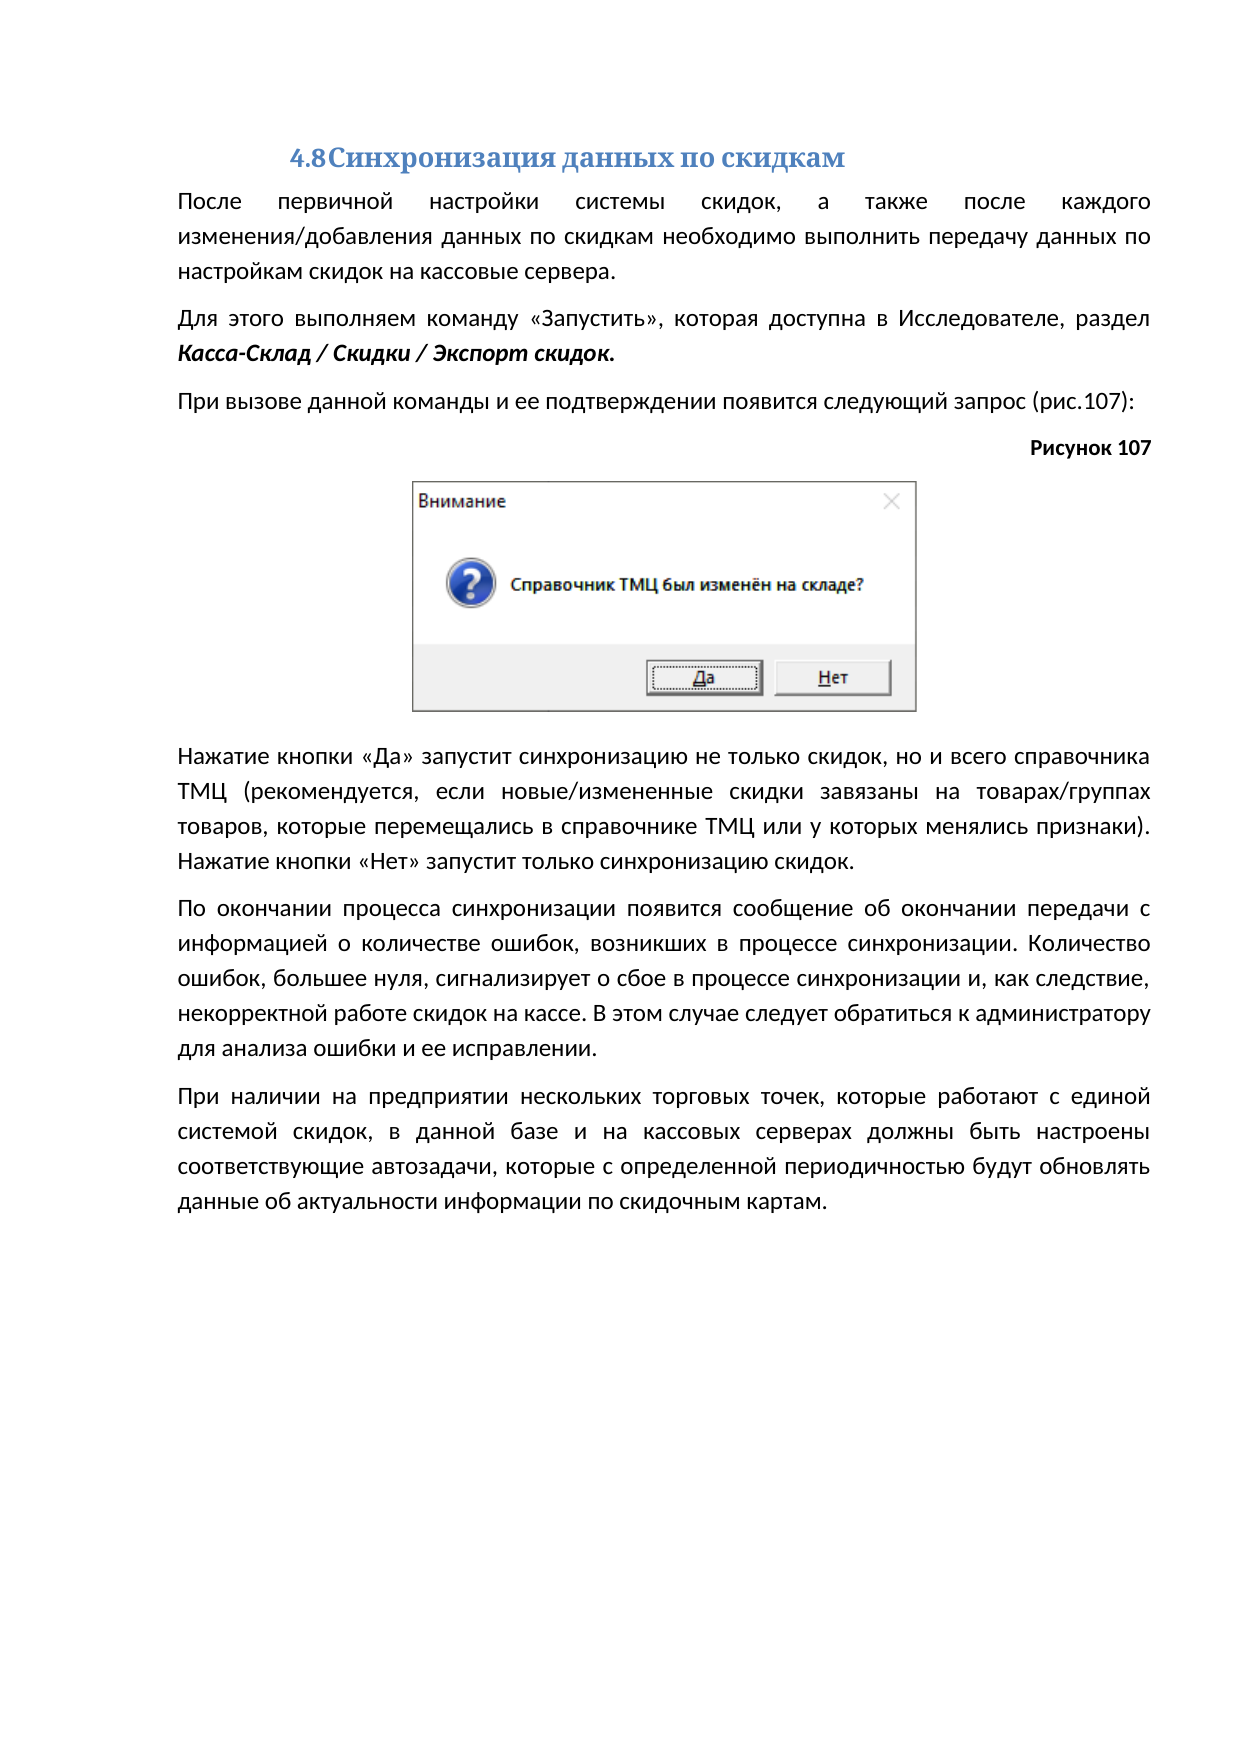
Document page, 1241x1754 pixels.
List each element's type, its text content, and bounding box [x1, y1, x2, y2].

text При наличии на предприятии нескольких торговых точек, которые работают с единой системой скидок, в данной базе и на кассовых серверах должны быть настроены соответствующие автозадачи, которые с определенной периодичностью будут обновлять данные об актуальности информации по скидочным картам. [177, 1080, 1152, 1215]
text При вызове данной команды и ее подтверждении появится следующий запрос (рис.107): [177, 385, 1152, 416]
picture [412, 481, 917, 712]
text По окончании процесса синхронизации появится сообщение об окончании передачи с информацией о количестве ошибок, возникших в процессе синхронизации. Количество ошибок, большее нуля, сигнализирует о сбое в процессе синхронизации и, как следствие, некорректной работе скидок на кассе. В этом случае следует обратиться к администратору для анализа ошибки и ее исправлении. [177, 892, 1152, 1063]
text Для этого выполняем команду «Запустить», которая доступна в Исследователе, раздел Касса-Склад / Скидки / Экспорт скидок. [177, 303, 1152, 368]
subtitle Синхронизация данных по скидкам [290, 143, 1152, 174]
text Нажатие кнопки «Да» запустит синхронизацию не только скидок, но и всего справочника ТМЦ (рекомендуется, если новые/измененные скидки завязаны на товарах/группах товаров, которые перемещались в справочнике ТМЦ или у которых менялись признаки). Нажатие кнопки «Нет» запустит только синхронизацию скидок. [177, 740, 1152, 875]
text После первичной настройки системы скидок, а также после каждого изменения/добавления данных по скидкам необходимо выполнить передачу данных по настройкам скидок на кассовые сервера. [177, 185, 1152, 286]
text Рисунок 107 [177, 433, 1152, 461]
